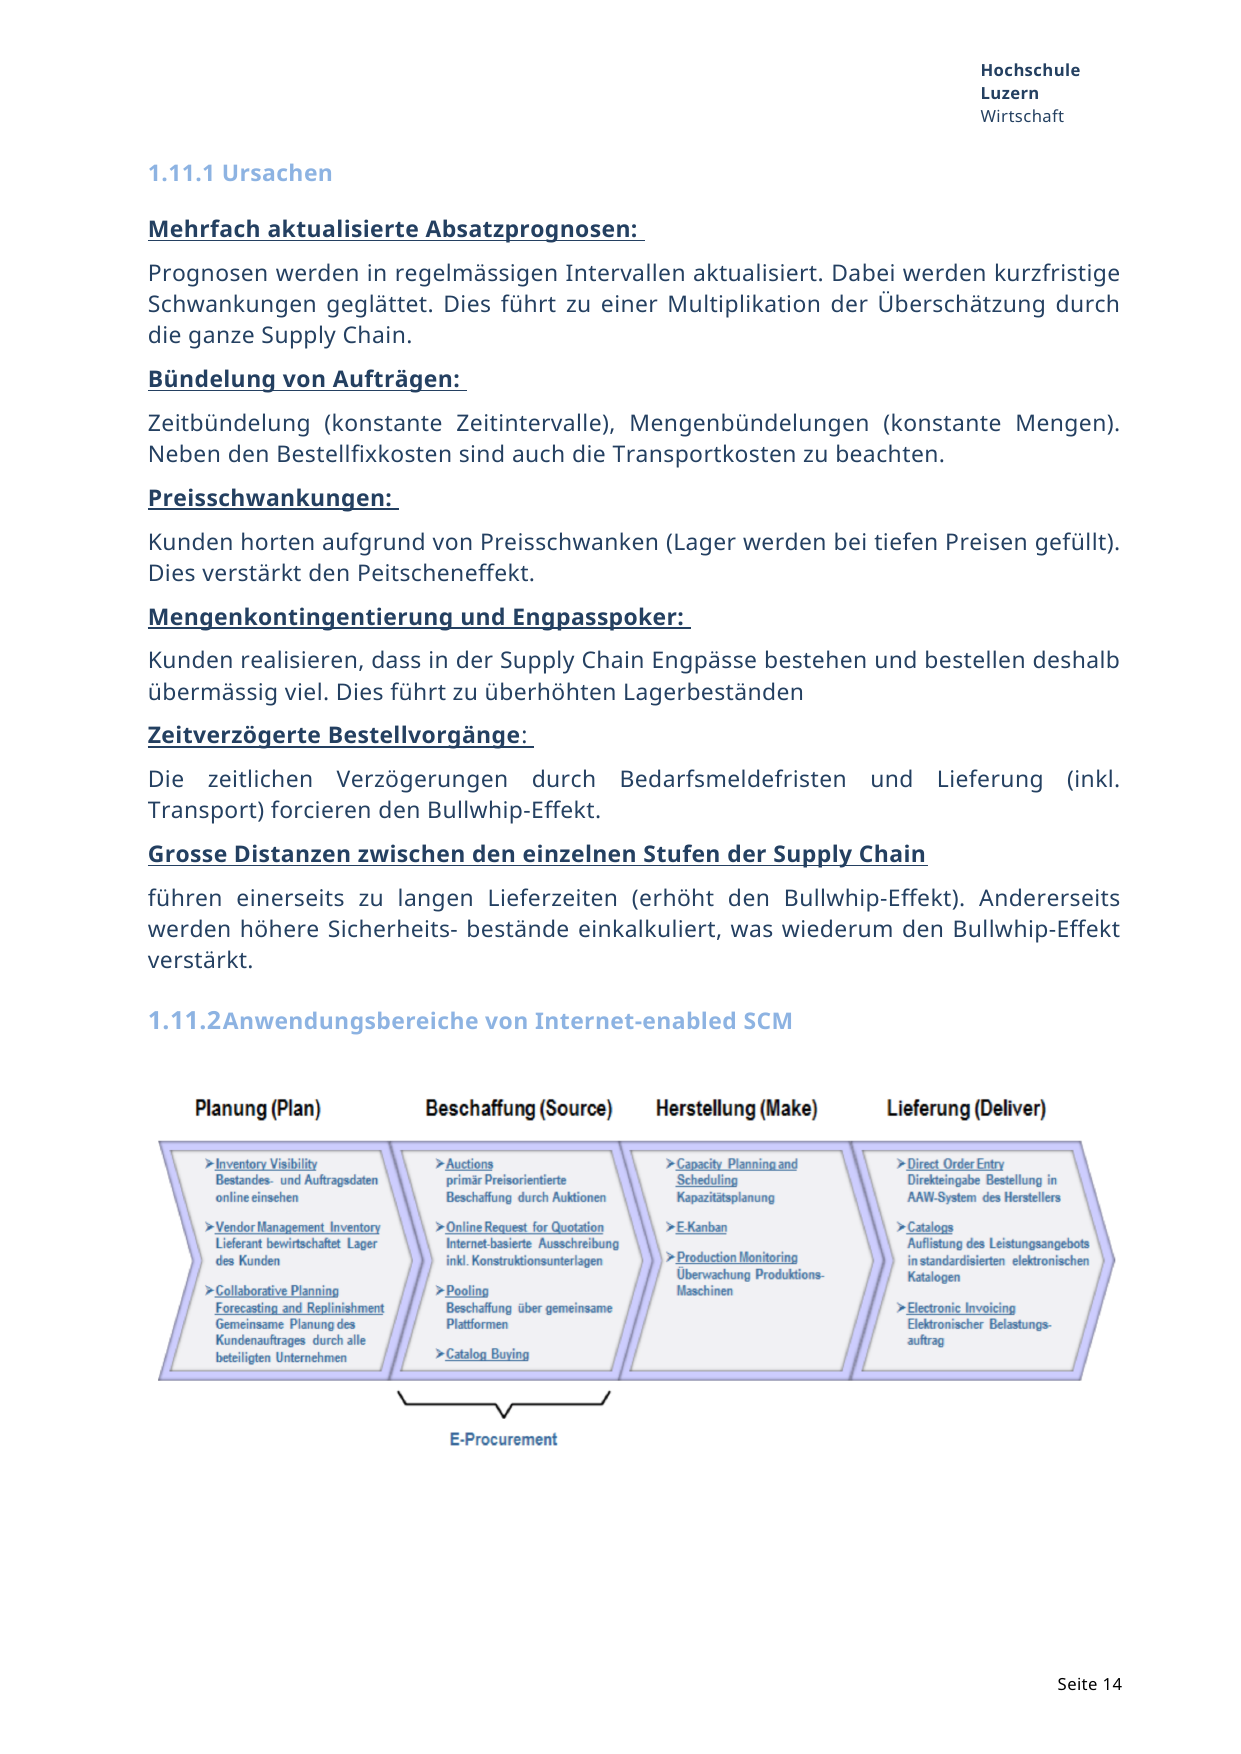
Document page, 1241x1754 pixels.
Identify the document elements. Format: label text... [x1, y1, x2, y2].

text Zeitbündelung (konstante Zeitintervalle), Mengenbündelungen (konstante Mengen). Neben den Bestellfixkosten sind auch die Transportkosten zu beachten. [148, 407, 1122, 469]
picture [147, 1091, 1123, 1449]
subtitle Ursachen [148, 157, 1122, 188]
subtitle Anwendungsbereiche von Internet-enabled SCM [148, 1002, 1122, 1036]
text Prognosen werden in regelmässigen Intervallen aktualisiert. Dabei werden kurzfristige Schwankungen geglättet. Dies führt zu einer Multiplikation der Überschätzung durch die ganze Supply Chain. [148, 257, 1122, 351]
text Bündelung von Aufträgen: [148, 363, 1122, 394]
text Kunden realisieren, dass in der Supply Chain Engpässe bestehen und bestellen deshalb übermässig viel. Dies führt zu überhöhten Lagerbeständen [148, 644, 1122, 707]
text Zeitverzögerte Bestellvorgänge: [148, 719, 1122, 751]
text Mengenkontingentierung und Engpasspoker: [148, 601, 1122, 632]
text Die zeitlichen Verzögerungen durch Bedarfsmeldefristen und Lieferung (inkl. Transport) forcieren den Bullwhip-Effekt. [148, 763, 1122, 826]
text Preisschwankungen: [148, 482, 1122, 513]
text Mehrfach aktualisierte Absatzprognosen: [148, 213, 1122, 244]
text Grosse Distanzen zwischen den einzelnen Stufen der Supply Chain [148, 838, 1122, 869]
text führen einerseits zu langen Lieferzeiten (erhöht den Bullwhip-Effekt). Andererseits werden höhere Sicherheits- bestände einkalkuliert, was wiederum den Bullwhip-Effekt verstärkt. [148, 882, 1122, 976]
text Kunden horten aufgrund von Preisschwanken (Lager werden bei tiefen Preisen gefüllt). Dies verstärkt den Peitscheneffekt. [148, 526, 1122, 588]
